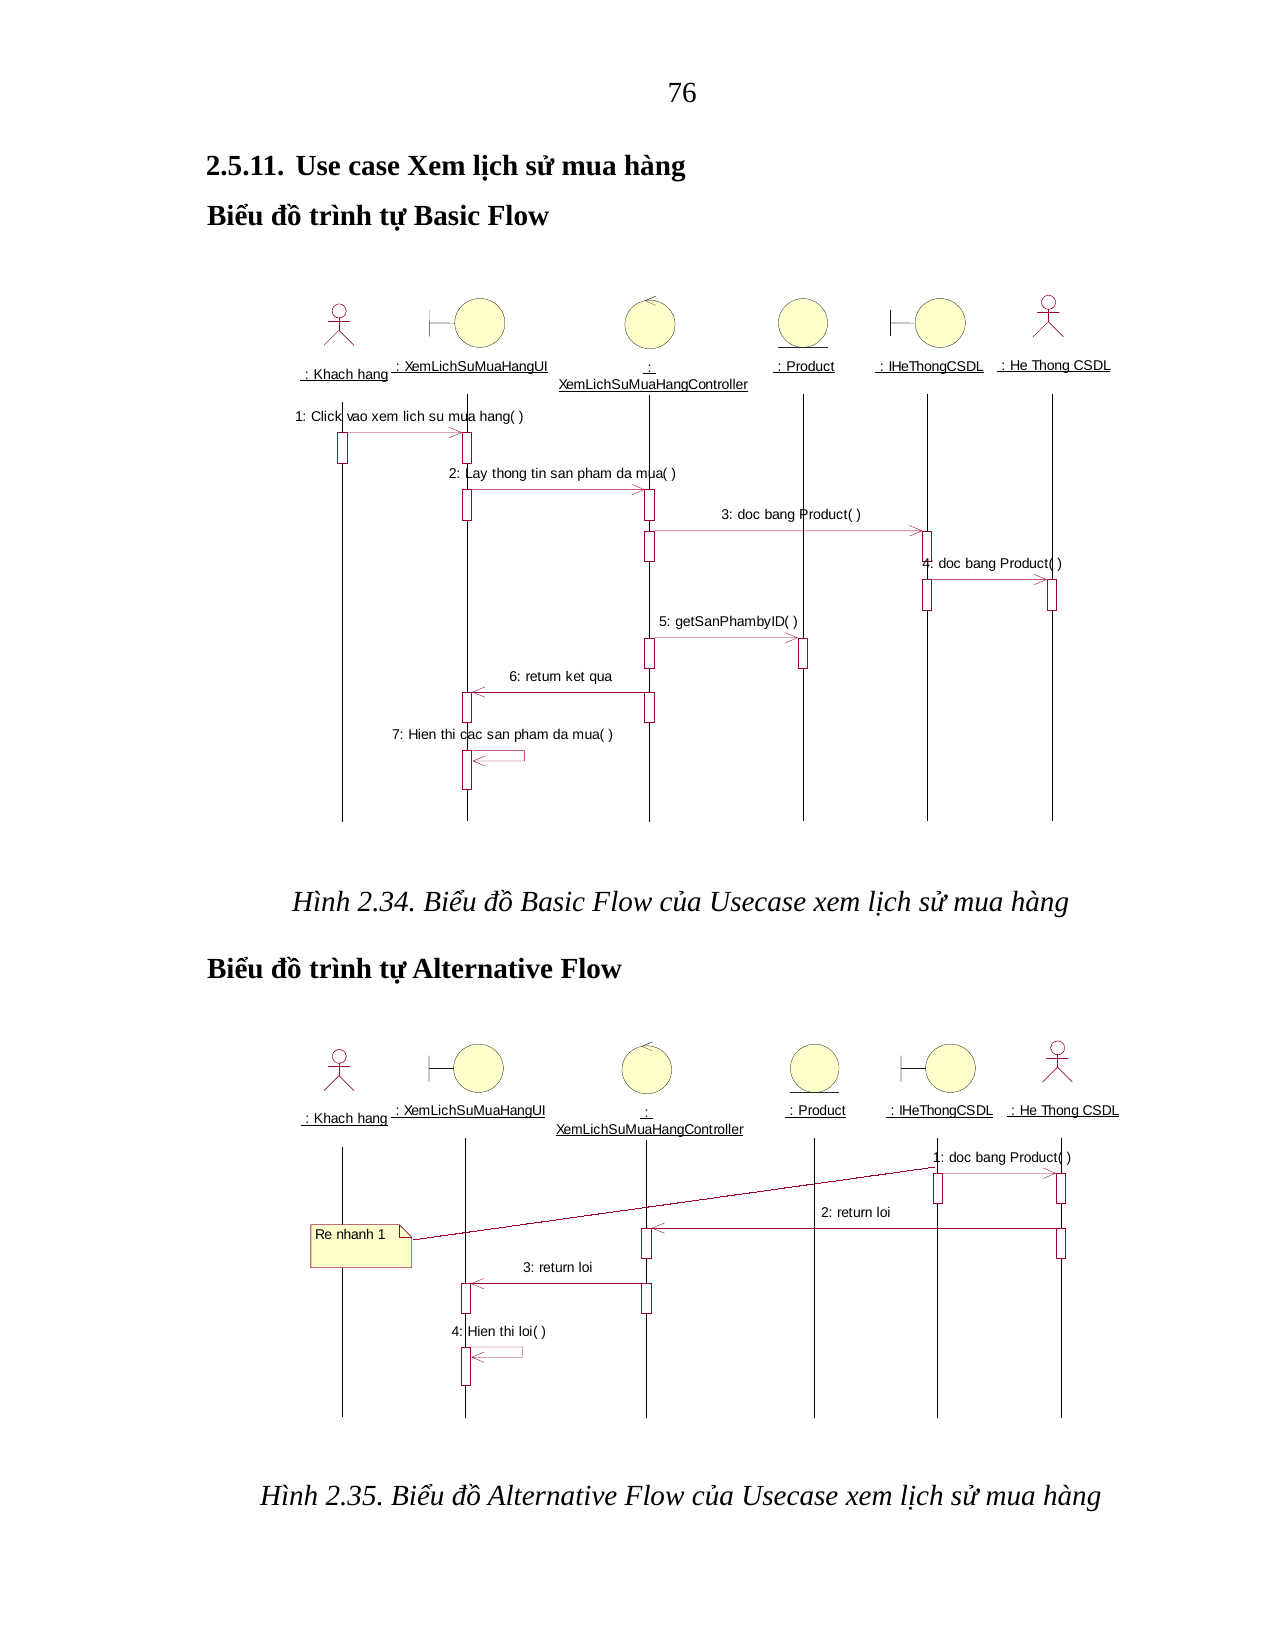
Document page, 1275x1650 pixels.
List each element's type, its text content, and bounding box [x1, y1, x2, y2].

text Biểu đồ trình tự Basic Flow [207, 198, 1157, 232]
text Biểu đồ trình tự Alternative Flow [207, 951, 1157, 985]
text Hình 2.35. Biểu đồ Alternative Flow của Usecase xem lịch sử mua hàng [207, 1478, 1157, 1511]
text Hình 2.34. Biểu đồ Basic Flow của Usecase xem lịch sử mua hàng [207, 884, 1157, 918]
subtitle Use case Xem lịch sử mua hàng [206, 148, 1157, 181]
